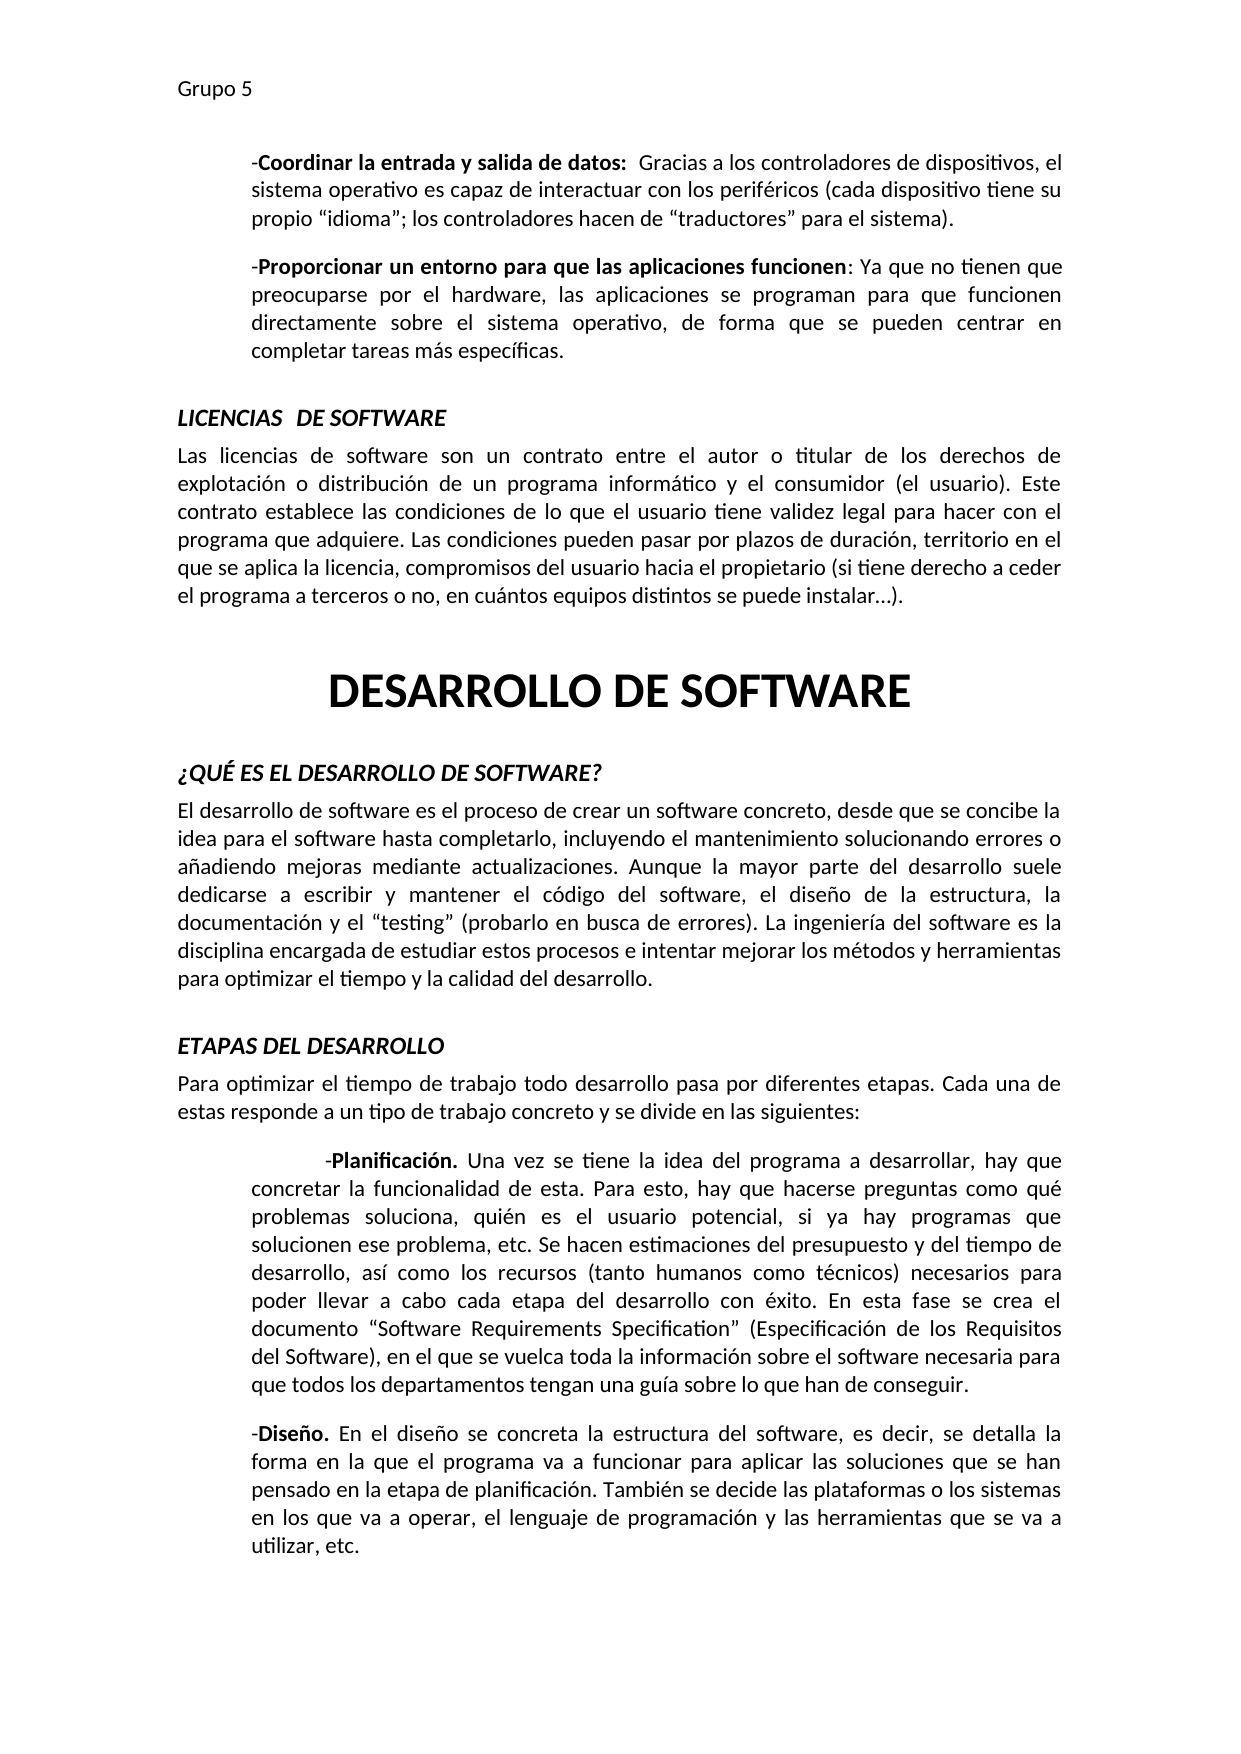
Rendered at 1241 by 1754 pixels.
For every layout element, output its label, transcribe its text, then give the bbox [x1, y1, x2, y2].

text DESARROLLO DE SOFTWARE [177, 659, 1063, 720]
text LICENCIAS DE SOFTWARE [177, 402, 1063, 433]
text Para optimizar el tiempo de trabajo todo desarrollo pasa por diferentes etapas. Cada una de estas responde a un tipo de trabajo concreto y se divide en las siguientes: [177, 1069, 1063, 1125]
text -Proporcionar un entorno para que las aplicaciones funcionen: Ya que no tienen que preocuparse por el hardware, las aplicaciones se programan para que funcionen directamente sobre el sistema operativo, de forma que se pueden centrar en completar tareas más específicas. [251, 252, 1063, 364]
text -Coordinar la entrada y salida de datos: Gracias a los controladores de dispositivos, el sistema operativo es capaz de interactuar con los periféricos (cada dispositivo tiene su propio “idioma”; los controladores hacen de “traductores” para el sistema). [251, 148, 1063, 232]
text Las licencias de software son un contrato entre el autor o titular de los derechos de explotación o distribución de un programa informático y el consumidor (el usuario). Este contrato establece las condiciones de lo que el usuario tiene validez legal para hacer con el programa que adquiere. Las condiciones pueden pasar por plazos de duración, territorio en el que se aplica la licencia, compromisos del usuario hacia el propietario (si tiene derecho a ceder el programa a terceros o no, en cuántos equipos distintos se puede instalar…). [177, 441, 1063, 609]
text El desarrollo de software es el proceso de crear un software concreto, desde que se concibe la idea para el software hasta completarlo, incluyendo el mantenimiento solucionando errores o añadiendo mejoras mediante actualizaciones. Aunque la mayor parte del desarrollo suele dedicarse a escribir y mantener el código del software, el diseño de la estructura, la documentación y el “testing” (probarlo en busca de errores). La ingeniería del software es la disciplina encargada de estudiar estos procesos e intentar mejorar los métodos y herramientas para optimizar el tiempo y la calidad del desarrollo. [177, 796, 1063, 993]
text ¿QUÉ ES EL DESARROLLO DE SOFTWARE? [177, 758, 1063, 788]
text -Planificación. Una vez se tiene la idea del programa a desarrollar, hay que concretar la funcionalidad de esta. Para esto, hay que hacerse preguntas como qué problemas soluciona, quién es el usuario potencial, si ya hay programas que solucionen ese problema, etc. Se hacen estimaciones del presupuesto y del tiempo de desarrollo, así como los recursos (tanto humanos como técnicos) necesarios para poder llevar a cabo cada etapa del desarrollo con éxito. En esta fase se crea el documento “Software Requirements Specification” (Especificación de los Requisitos del Software), en el que se vuelca toda la información sobre el software necesaria para que todos los departamentos tengan una guía sobre lo que han de conseguir. [251, 1146, 1063, 1398]
text -Diseño. En el diseño se concreta la estructura del software, es decir, se detalla la forma en la que el programa va a funcionar para aplicar las soluciones que se han pensado en la etapa de planificación. También se decide las plataformas o los sistemas en los que va a operar, el lenguaje de programación y las herramientas que se va a utilizar, etc. [251, 1419, 1063, 1559]
text ETAPAS DEL DESARROLLO [177, 1030, 1063, 1061]
